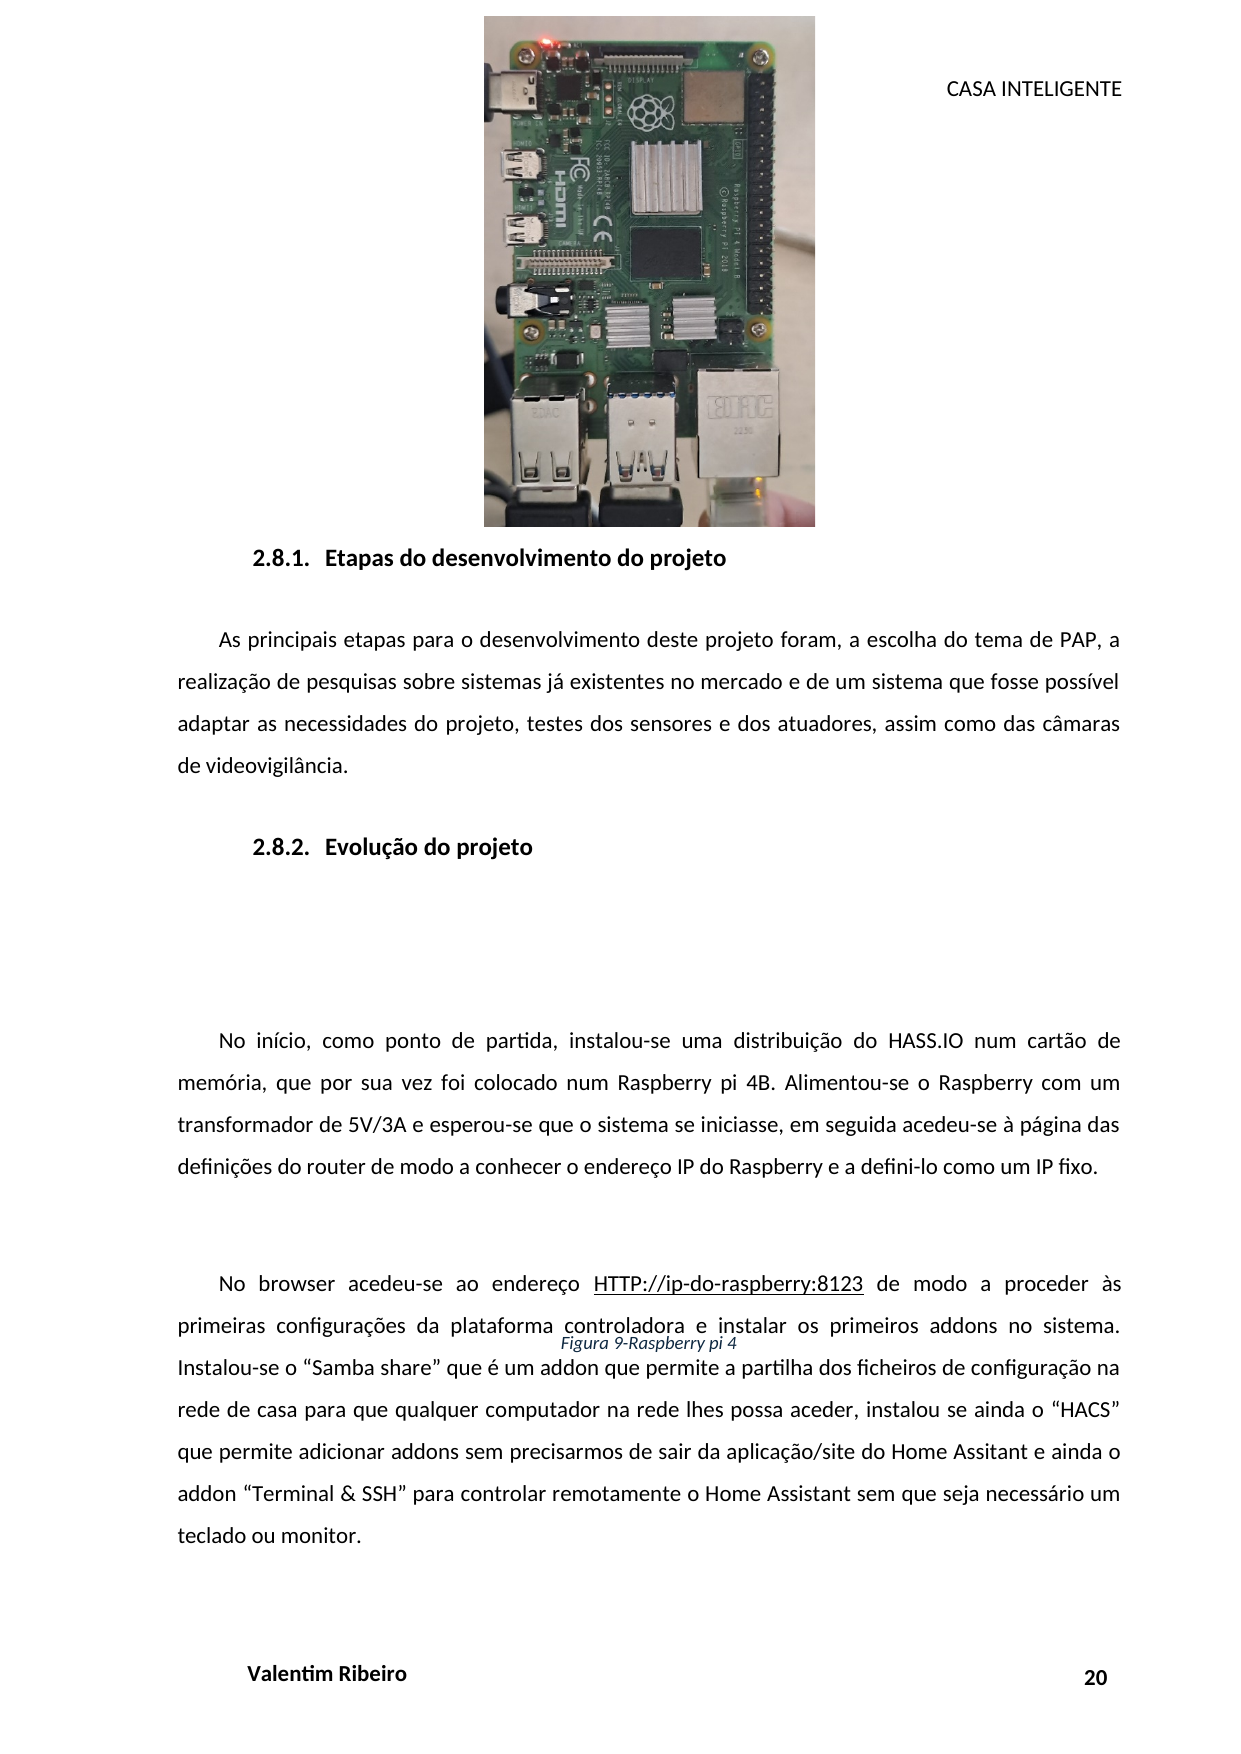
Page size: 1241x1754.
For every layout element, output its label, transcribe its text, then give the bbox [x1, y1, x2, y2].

text No início, como ponto de partida, instalou-se uma distribuição do HASS.IO num cartão de memória, que por sua vez foi colocado num Raspberry pi 4B. Alimentou-se o Raspberry com um transformador de 5V/3A e esperou-se que o sistema se iniciasse, em seguida acedeu-se à página das definições do router de modo a conhecer o endereço IP do Raspberry e a defini-lo como um IP fixo. [177, 914, 1122, 1180]
text As principais etapas para o desenvolvimento deste projeto foram, a escolha do tema de PAP, a realização de pesquisas sobre sistemas já existentes no mercado e de um sistema que fosse possível adaptar as necessidades do projeto, testes dos sensores e dos atuadores, assim como das câmaras de videovigilância. [177, 625, 1122, 779]
text Evolução do projeto [252, 831, 1122, 861]
text Etapas do desenvolvimento do projeto [252, 148, 1122, 573]
text No browser acedeu-se ao endereço HTTP://ip-do-raspberry:8123 de modo a proceder às primeiras configurações da plataforma controladora e instalar os primeiros addons no sistema. Instalou-se o “Samba share” que é um addon que permite a partilha dos ficheiros de configuração na rede de casa para que qualquer computador na rede lhes possa aceder, instalou se ainda o “HACS” que permite adicionar addons sem precisarmos de sair da aplicação/site do Home Assitant e ainda o addon “Terminal & SSH” para controlar remotamente o Home Assistant sem que seja necessário um teclado ou monitor. [177, 1269, 1122, 1549]
picture [484, 16, 816, 527]
